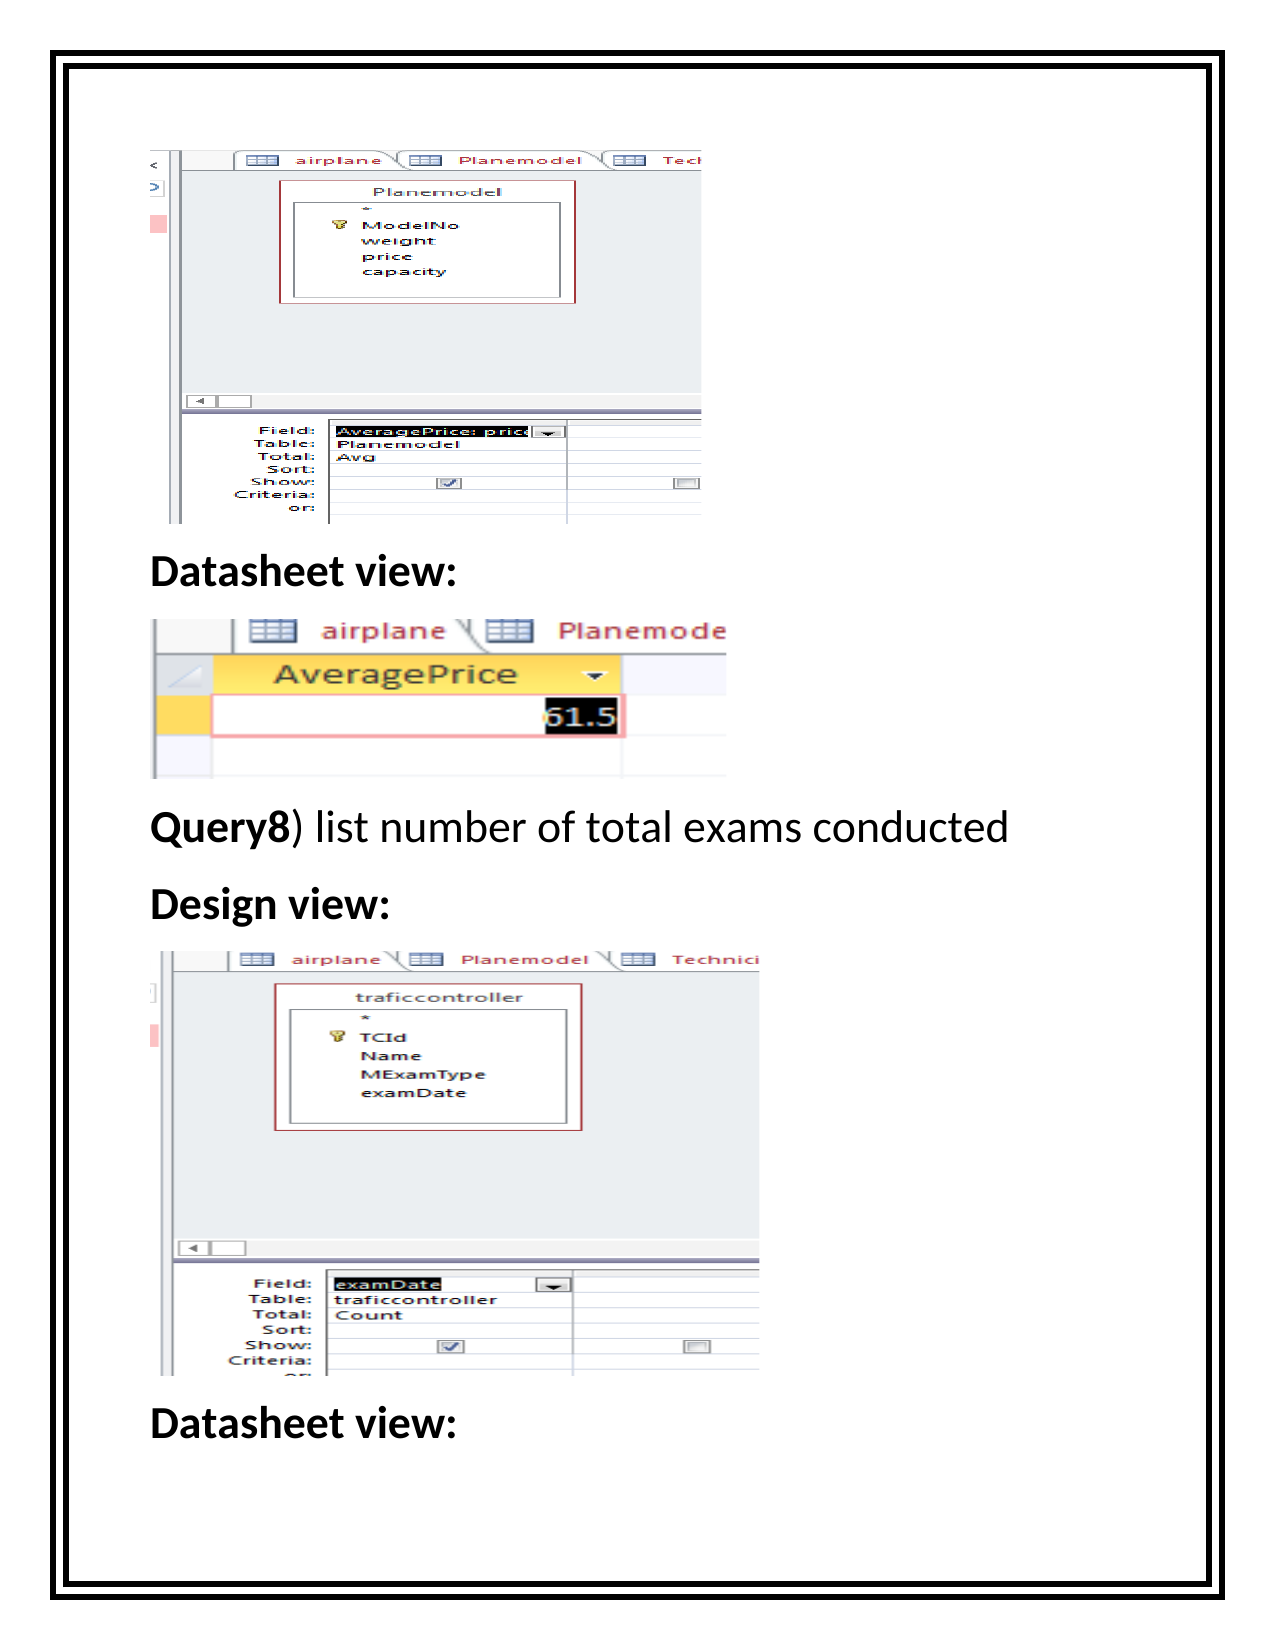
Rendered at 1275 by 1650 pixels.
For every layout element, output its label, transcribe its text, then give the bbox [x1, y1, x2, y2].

picture [150, 619, 727, 779]
picture [150, 150, 702, 524]
text Datasheet view: [150, 1394, 1125, 1450]
picture [150, 951, 760, 1376]
text Datasheet view: [150, 542, 1125, 598]
text Query8) list number of total exams conducted [150, 798, 1125, 854]
text Design view: [150, 875, 1125, 931]
